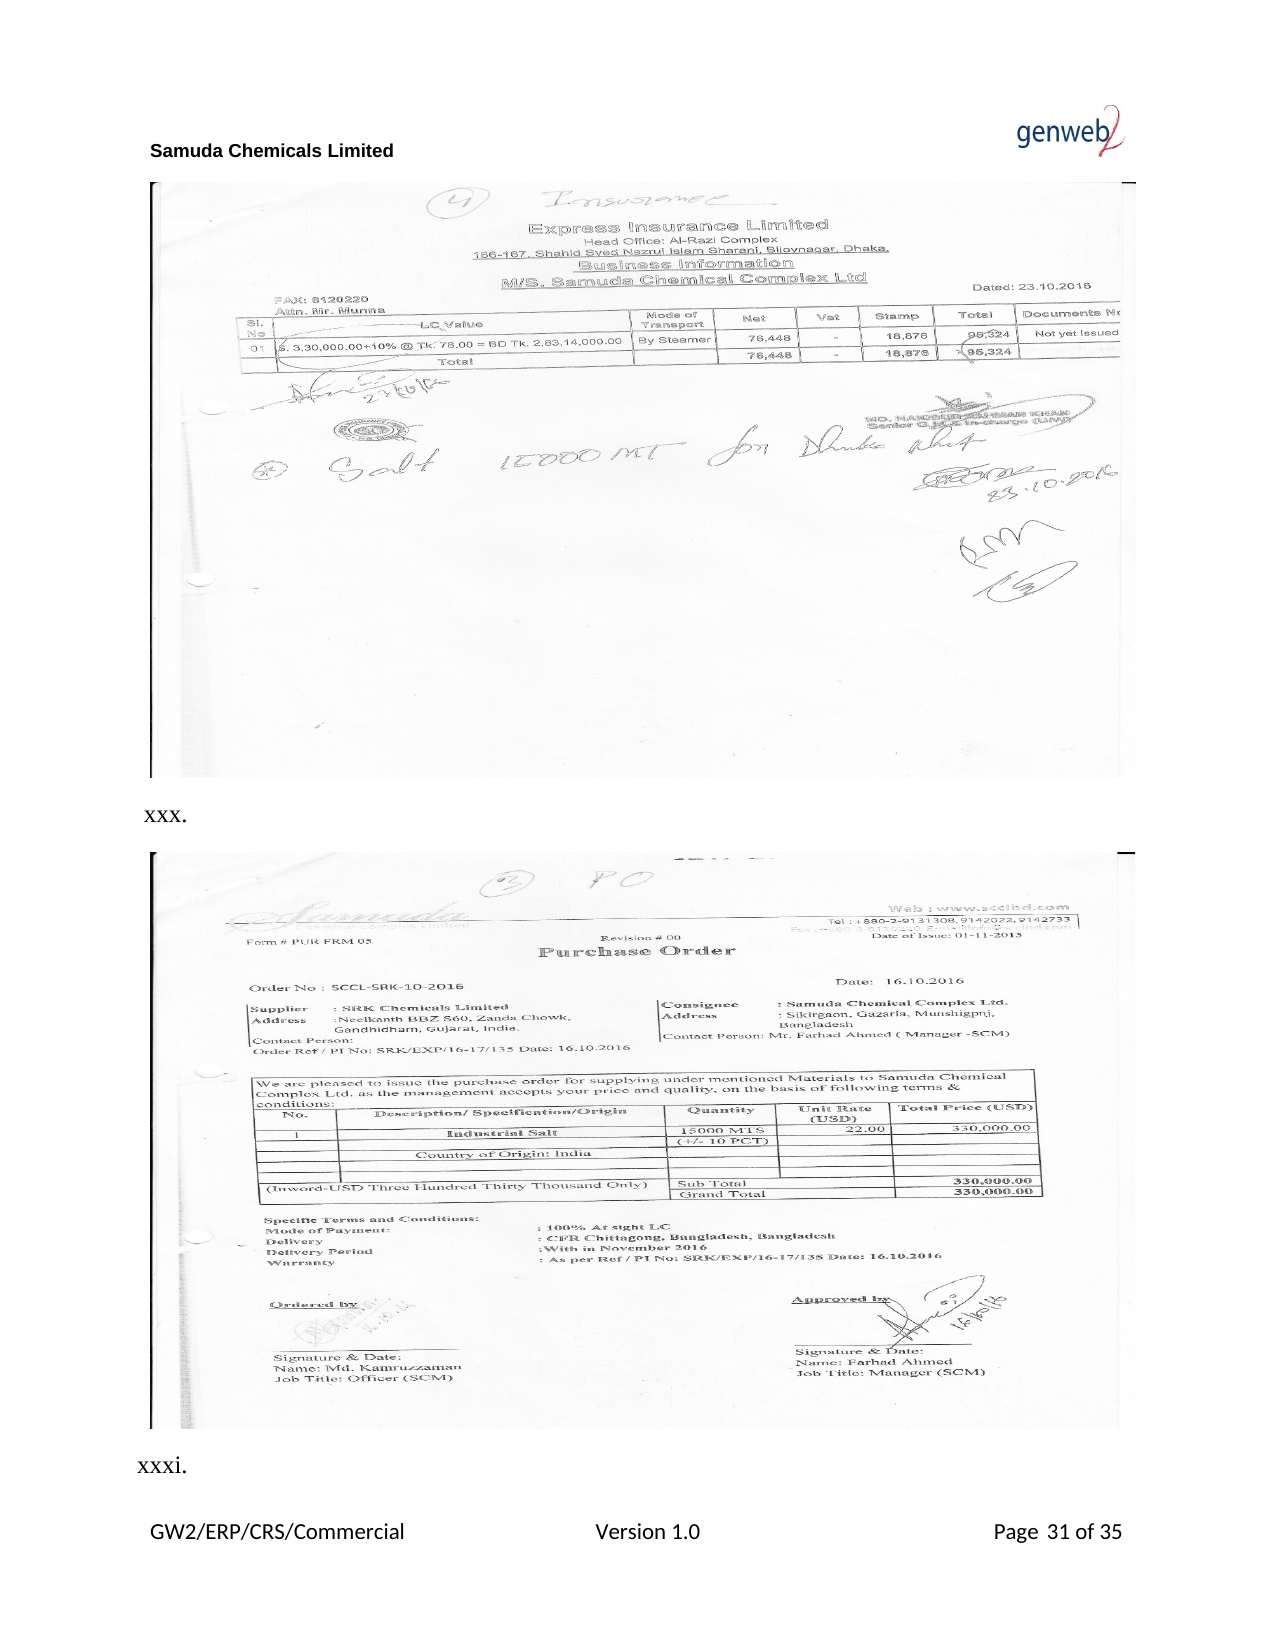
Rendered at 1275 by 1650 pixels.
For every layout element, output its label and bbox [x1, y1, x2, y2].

picture [150, 182, 1136, 778]
picture [1017, 105, 1125, 158]
picture [150, 852, 1136, 1429]
